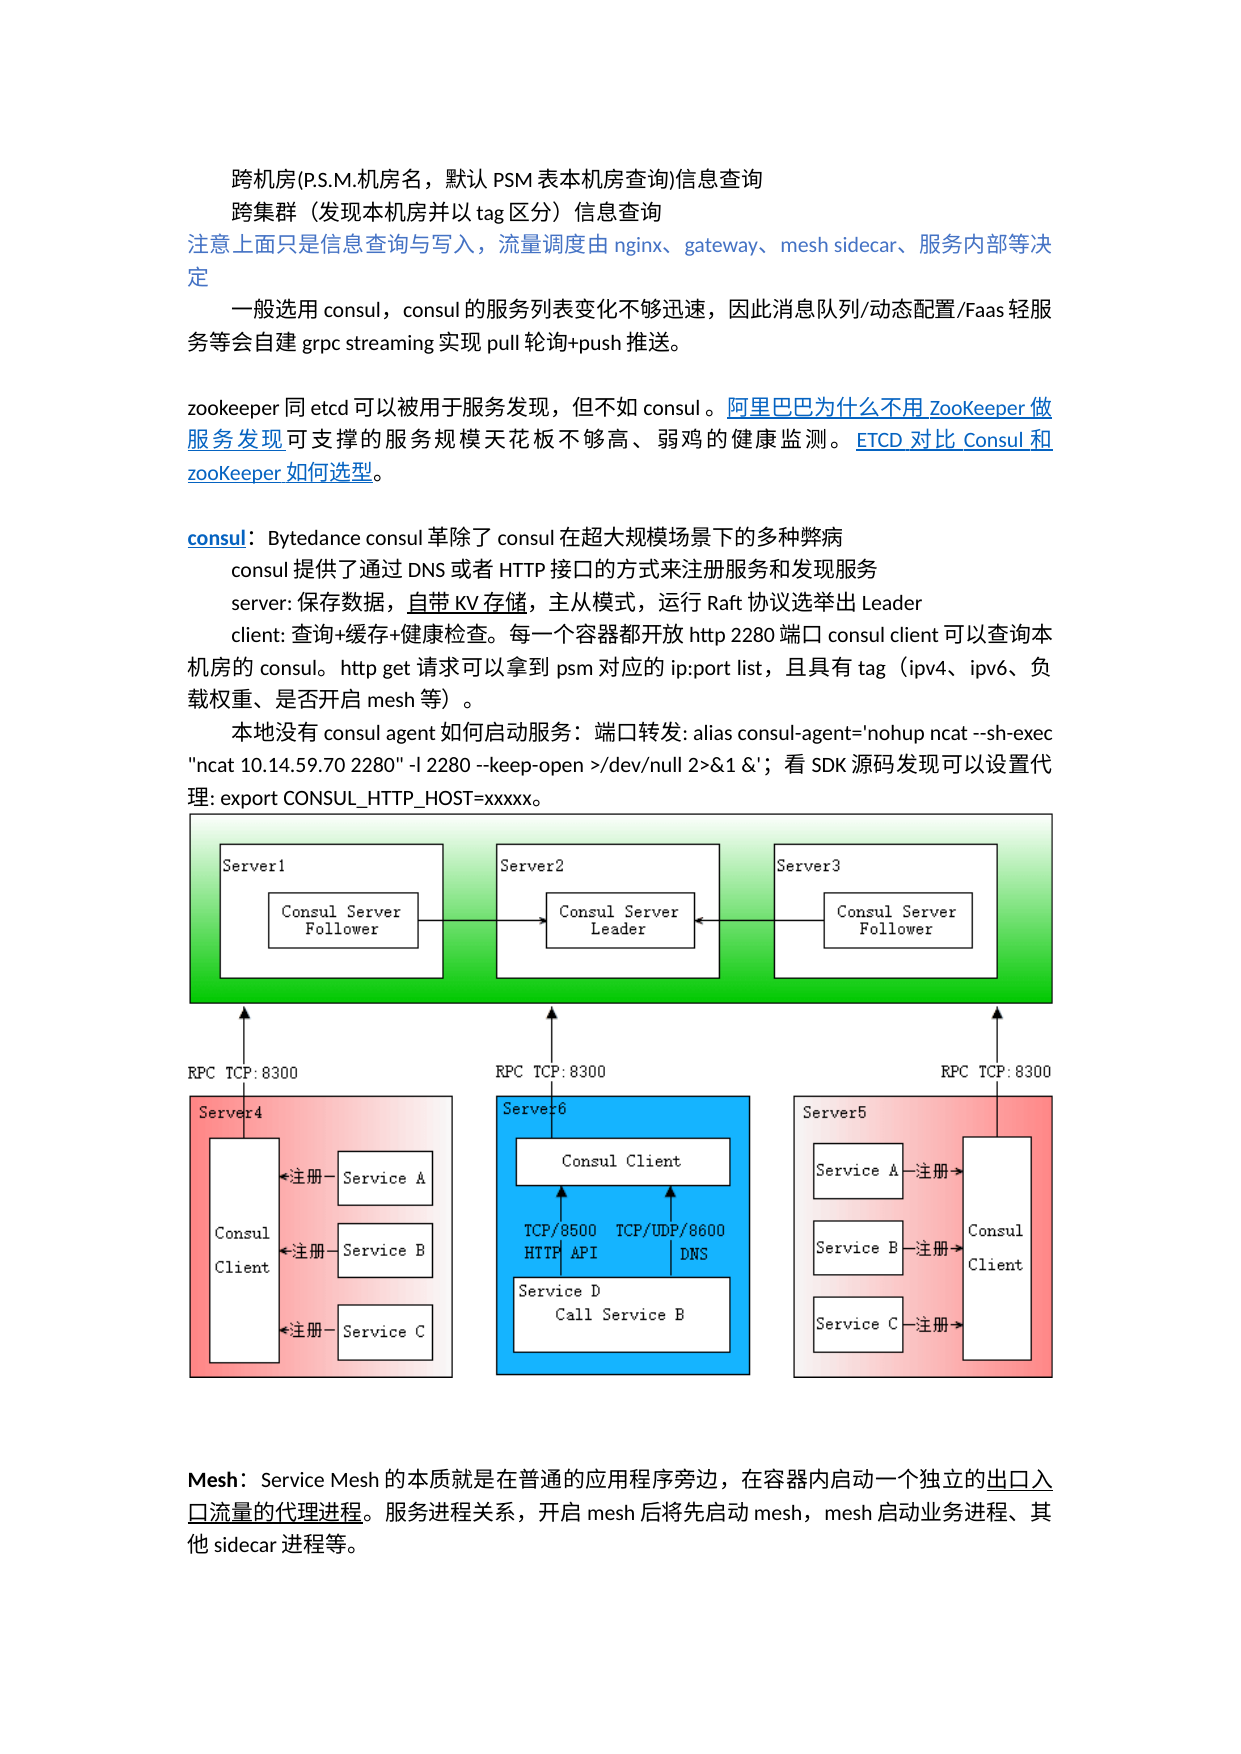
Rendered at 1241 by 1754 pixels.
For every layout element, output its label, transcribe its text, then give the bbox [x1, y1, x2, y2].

text server: 保存数据，自带KV存储，主从模式，运行 Raft 协议选举出 Leader [187, 584, 1053, 617]
text 跨机房(P.S.M.机房名，默认PSM表本机房查询)信息查询 [187, 162, 1053, 194]
text 一般选用consul，consul的服务列表变化不够迅速，因此消息队列/动态配置/Faas轻服务等会自建 grpc streaming实现pull轮询+push推送。 [187, 292, 1053, 357]
text 注意上面只是信息查询与写入，流量调度由nginx、gateway、mesh sidecar、服务内部等决定 [187, 227, 1053, 292]
text client: 查询+缓存+健康检查。每一个容器都开放http 2280端口 consul client可以查询本机房的consul。http get请求可以拿到psm对应的ip:port list，且具有tag（ipv4、ipv6、负载权重、是否开启mesh等）。 [187, 617, 1053, 714]
text 本地没有consul agent如何启动服务：端口转发: alias consul-agent='nohup ncat --sh-exec "ncat 10.14.59.70 2280" -l 2280 --keep-open >/dev/null 2>&1 &'；看SDK源码发现可以设置代理: export CONSUL_HTTP_HOST=xxxxx。 [187, 714, 1053, 812]
text Mesh：Service Mesh的本质就是在普通的应用程序旁边，在容器内启动一个独立的出口入口流量的代理进程。服务进程关系，开启mesh后将先启动mesh，mesh启动业务进程、其他sidecar进程等。 [187, 1462, 1053, 1559]
text consul 提供了通过 DNS 或者 HTTP 接口的方式来注册服务和发现服务 [187, 552, 1053, 584]
text consul：Bytedance consul革除了consul在超大规模场景下的多种弊病 [187, 519, 1053, 552]
picture [187, 812, 1053, 1378]
text zookeeper同etcd可以被用于服务发现，但不如consul 。阿里巴巴为什么不用 ZooKeeper 做服务发现可支撑的服务规模天花板不够高、弱鸡的健康监测。ETCD对比Consul和zooKeeper如何选型。 [187, 389, 1053, 487]
text 跨集群（发现本机房并以tag区分）信息查询 [187, 194, 1053, 227]
